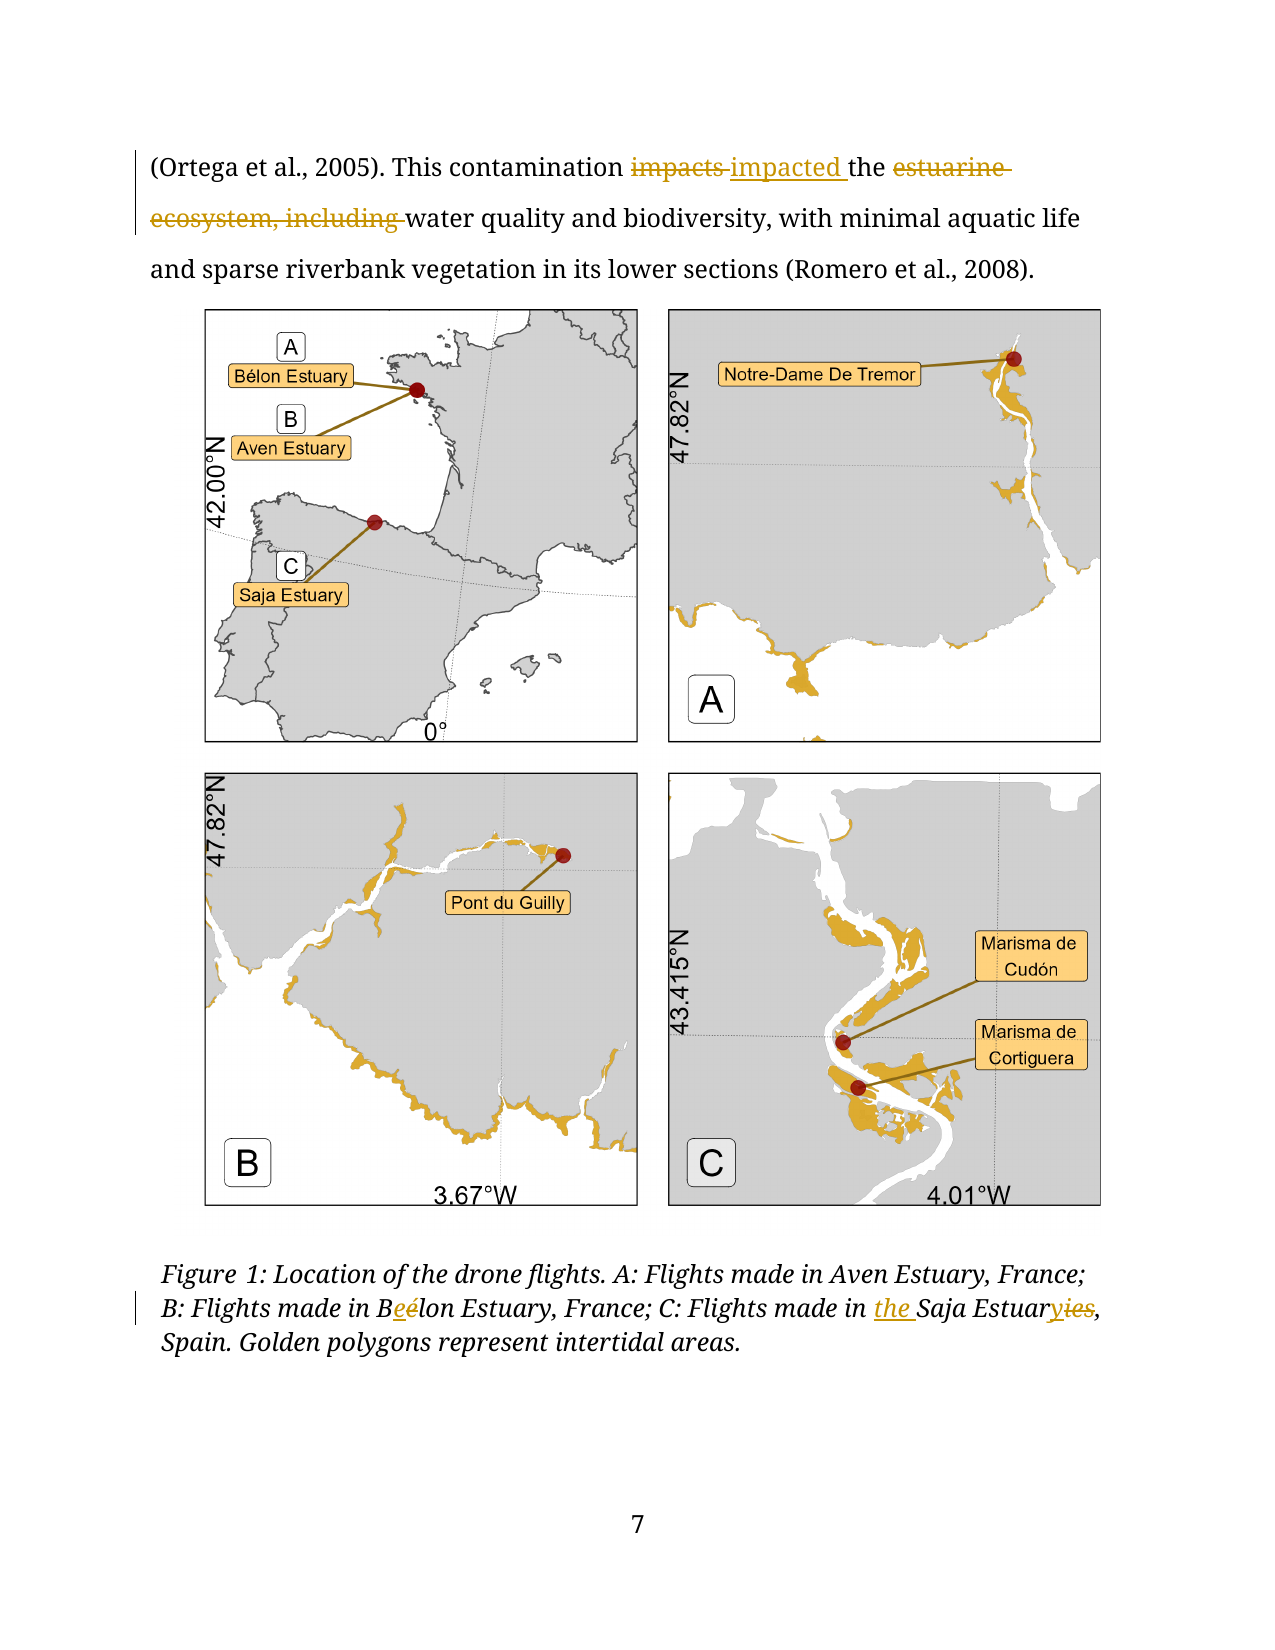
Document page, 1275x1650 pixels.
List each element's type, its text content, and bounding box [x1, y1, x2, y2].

table_header Figure 1: Location of the drone flights. A: Flights made in Aven Estuary, France; B: Flights made in Blon Estuary, France; C: Flights made in Saja Estuar, Spain. Golden polygons represent intertidal areas. [150, 309, 1125, 1371]
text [150, 150, 1125, 286]
picture [174, 309, 1101, 1236]
